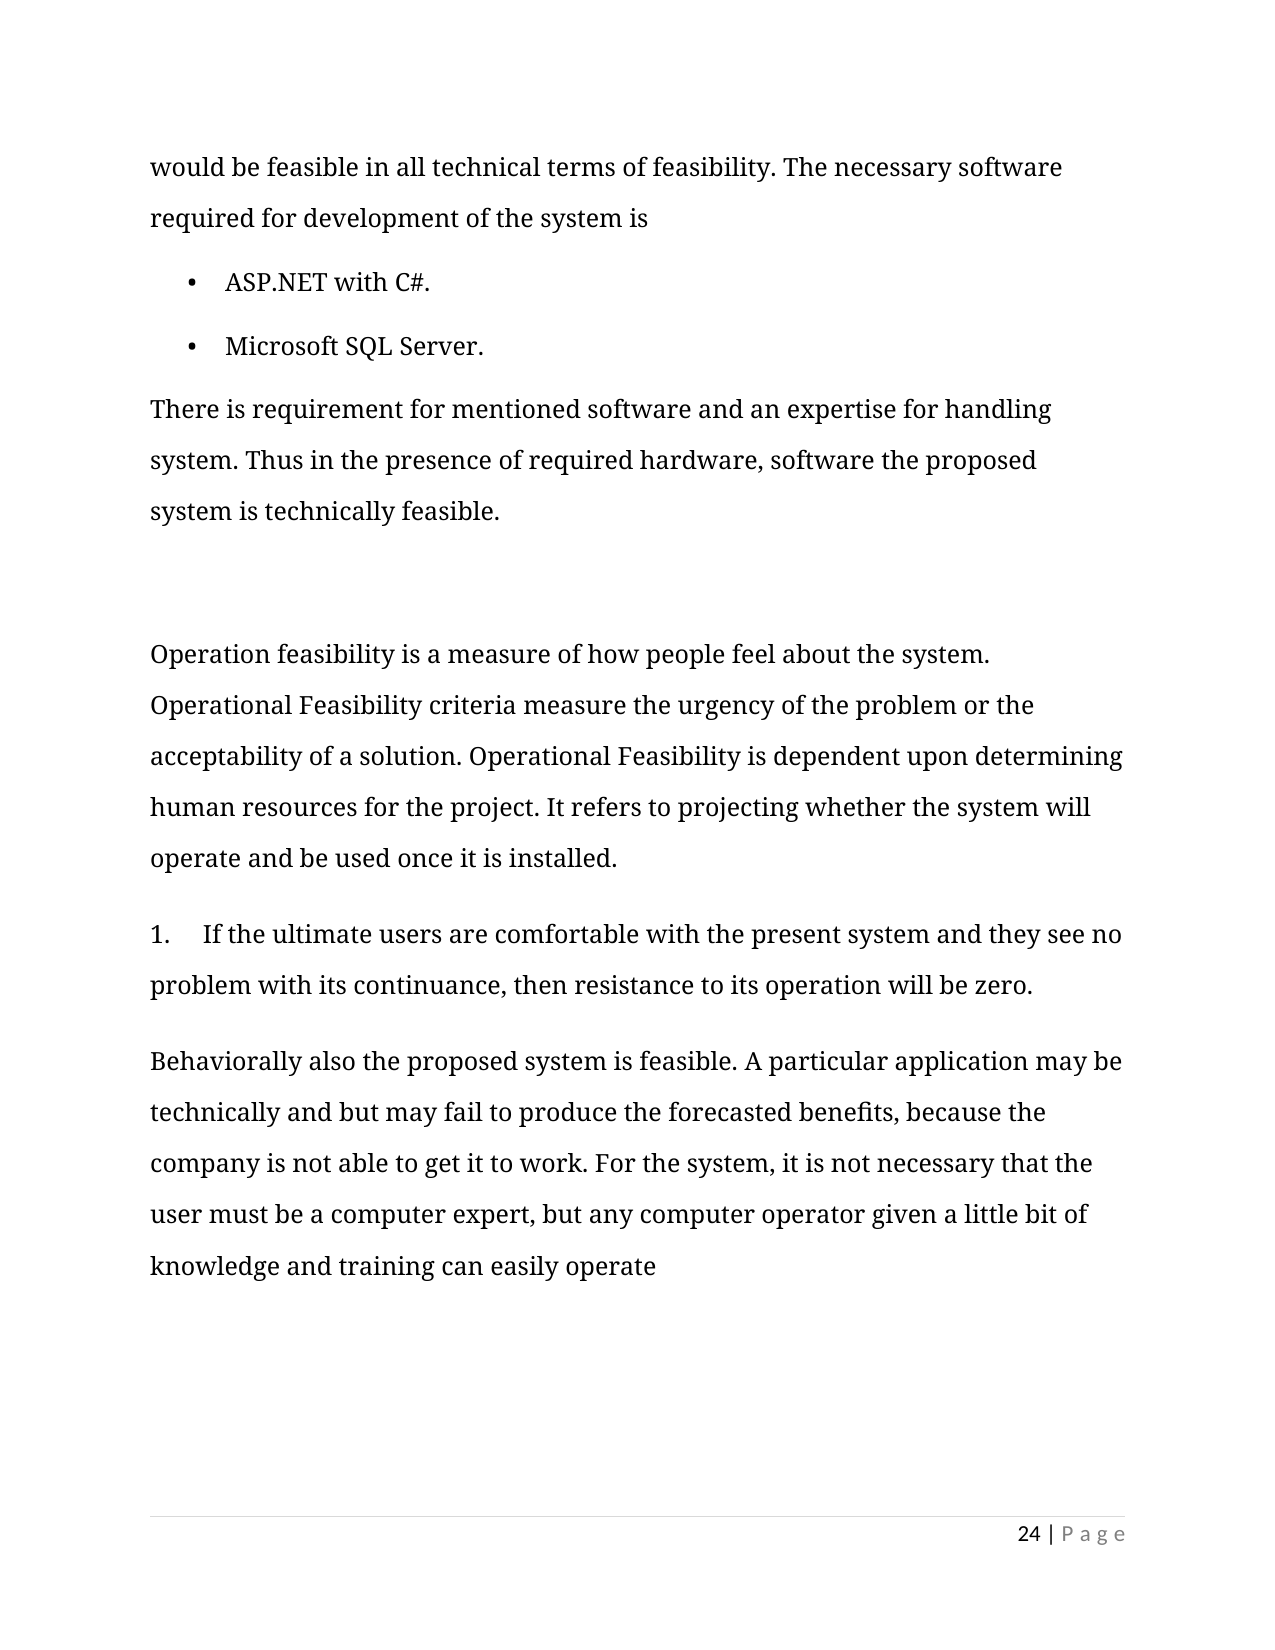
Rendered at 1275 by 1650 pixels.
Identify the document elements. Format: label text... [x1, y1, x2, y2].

text 1. If the ultimate users are comfortable with the present system and they see no problem with its continuance, then resistance to its operation will be zero. [150, 917, 1125, 1002]
text Operation feasibility is a measure of how people feel about the system. Operational Feasibility criteria measure the urgency of the problem or the acceptability of a solution. Operational Feasibility is dependent upon determining human resources for the project. It refers to projecting whether the system will operate and be used once it is installed. [150, 637, 1125, 875]
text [150, 150, 1125, 235]
text There is requirement for mentioned software and an expertise for handling system. Thus in the presence of required hardware, software the proposed system is technically feasible. [150, 392, 1125, 528]
list Microsoft SQL Server. [187, 328, 1125, 362]
list ASP.NET with C#. [187, 264, 1125, 299]
text Behaviorally also the proposed system is feasible. A particular application may be technically and but may fail to produce the forecasted benefits, because the company is not able to get it to work. For the system, it is not necessary that the user must be a computer expert, but any computer operator given a little bit of knowledge and training can easily operate [150, 1044, 1125, 1282]
